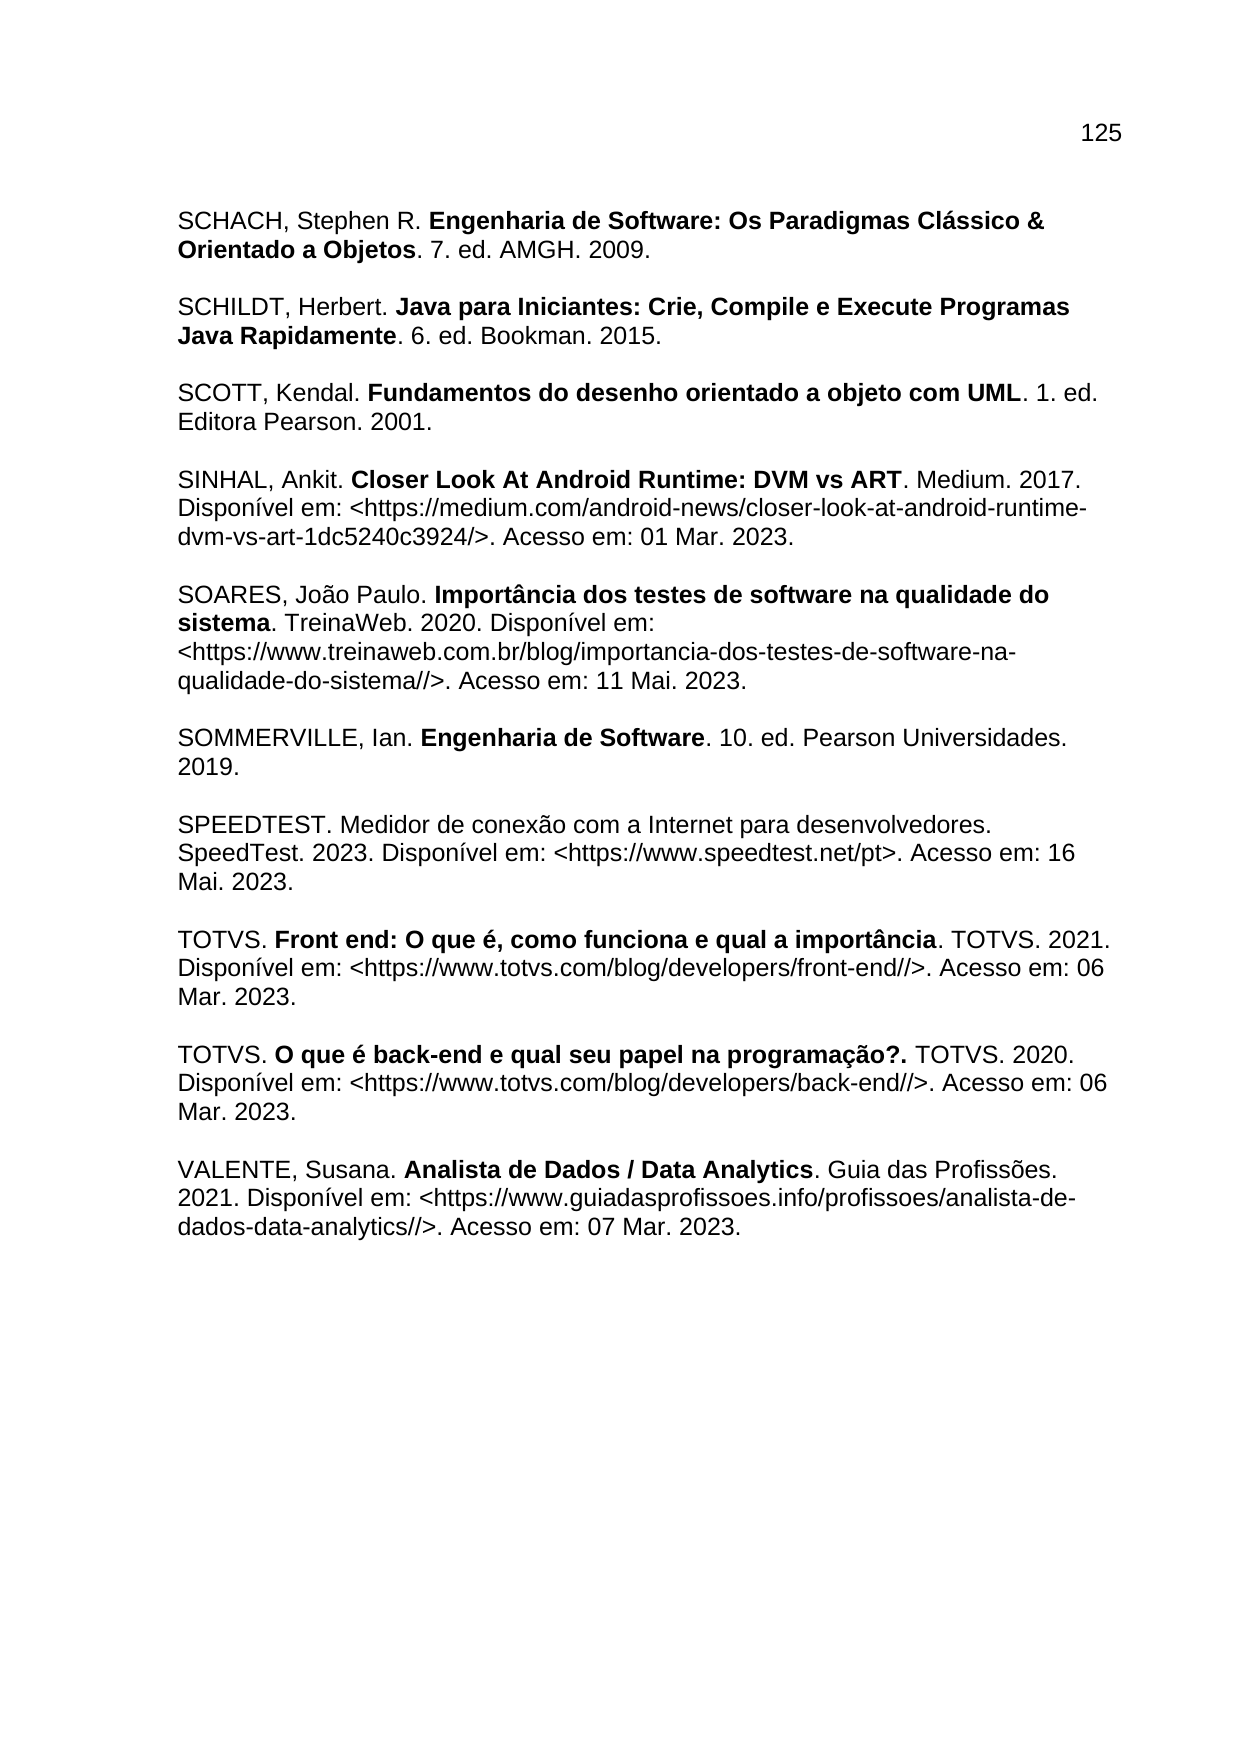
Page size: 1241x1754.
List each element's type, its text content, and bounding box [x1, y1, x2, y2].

text SCHILDT, Herbert. Java para Iniciantes: Crie, Compile e Execute Programas Java Rapidamente. 6. ed. Bookman. 2015. [177, 292, 1122, 350]
text SOMMERVILLE, Ian. Engenharia de Software. 10. ed. Pearson Universidades. 2019. [177, 723, 1122, 781]
text SPEEDTEST. Medidor de conexão com a Internet para desenvolvedores. SpeedTest. 2023. Disponível em: <https://www.speedtest.net/pt>. Acesso em: 16 Mai. 2023. [177, 810, 1122, 896]
text VALENTE, Susana. Analista de Dados / Data Analytics. Guia das Profissões. 2021. Disponível em: <https://www.guiadasprofissoes.info/profissoes/analista-de-dados-data-analytics//>. Acesso em: 07 Mar. 2023. [177, 1155, 1122, 1241]
text SINHAL, Ankit. Closer Look At Android Runtime: DVM vs ART. Medium. 2017. Disponível em: <https://medium.com/android-news/closer-look-at-android-runtime-dvm-vs-art-1dc5240c3924/>. Acesso em: 01 Mar. 2023. [177, 465, 1122, 551]
text TOTVS. O que é back-end e qual seu papel na programação?. TOTVS. 2020. Disponível em: <https://www.totvs.com/blog/developers/back-end//>. Acesso em: 06 Mar. 2023. [177, 1040, 1122, 1126]
text SOARES, João Paulo. Importância dos testes de software na qualidade do sistema. TreinaWeb. 2020. Disponível em: <https://www.treinaweb.com.br/blog/importancia-dos-testes-de-software-na-qualidade-do-sistema//>. Acesso em: 11 Mai. 2023. [177, 580, 1122, 695]
text SCHACH, Stephen R. Engenharia de Software: Os Paradigmas Clássico & Orientado a Objetos. 7. ed. AMGH. 2009. [177, 206, 1122, 263]
text SCOTT, Kendal. Fundamentos do desenho orientado a objeto com UML. 1. ed. Editora Pearson. 2001. [177, 378, 1122, 436]
text TOTVS. Front end: O que é, como funciona e qual a importância. TOTVS. 2021. Disponível em: <https://www.totvs.com/blog/developers/front-end//>. Acesso em: 06 Mar. 2023. [177, 925, 1122, 1011]
